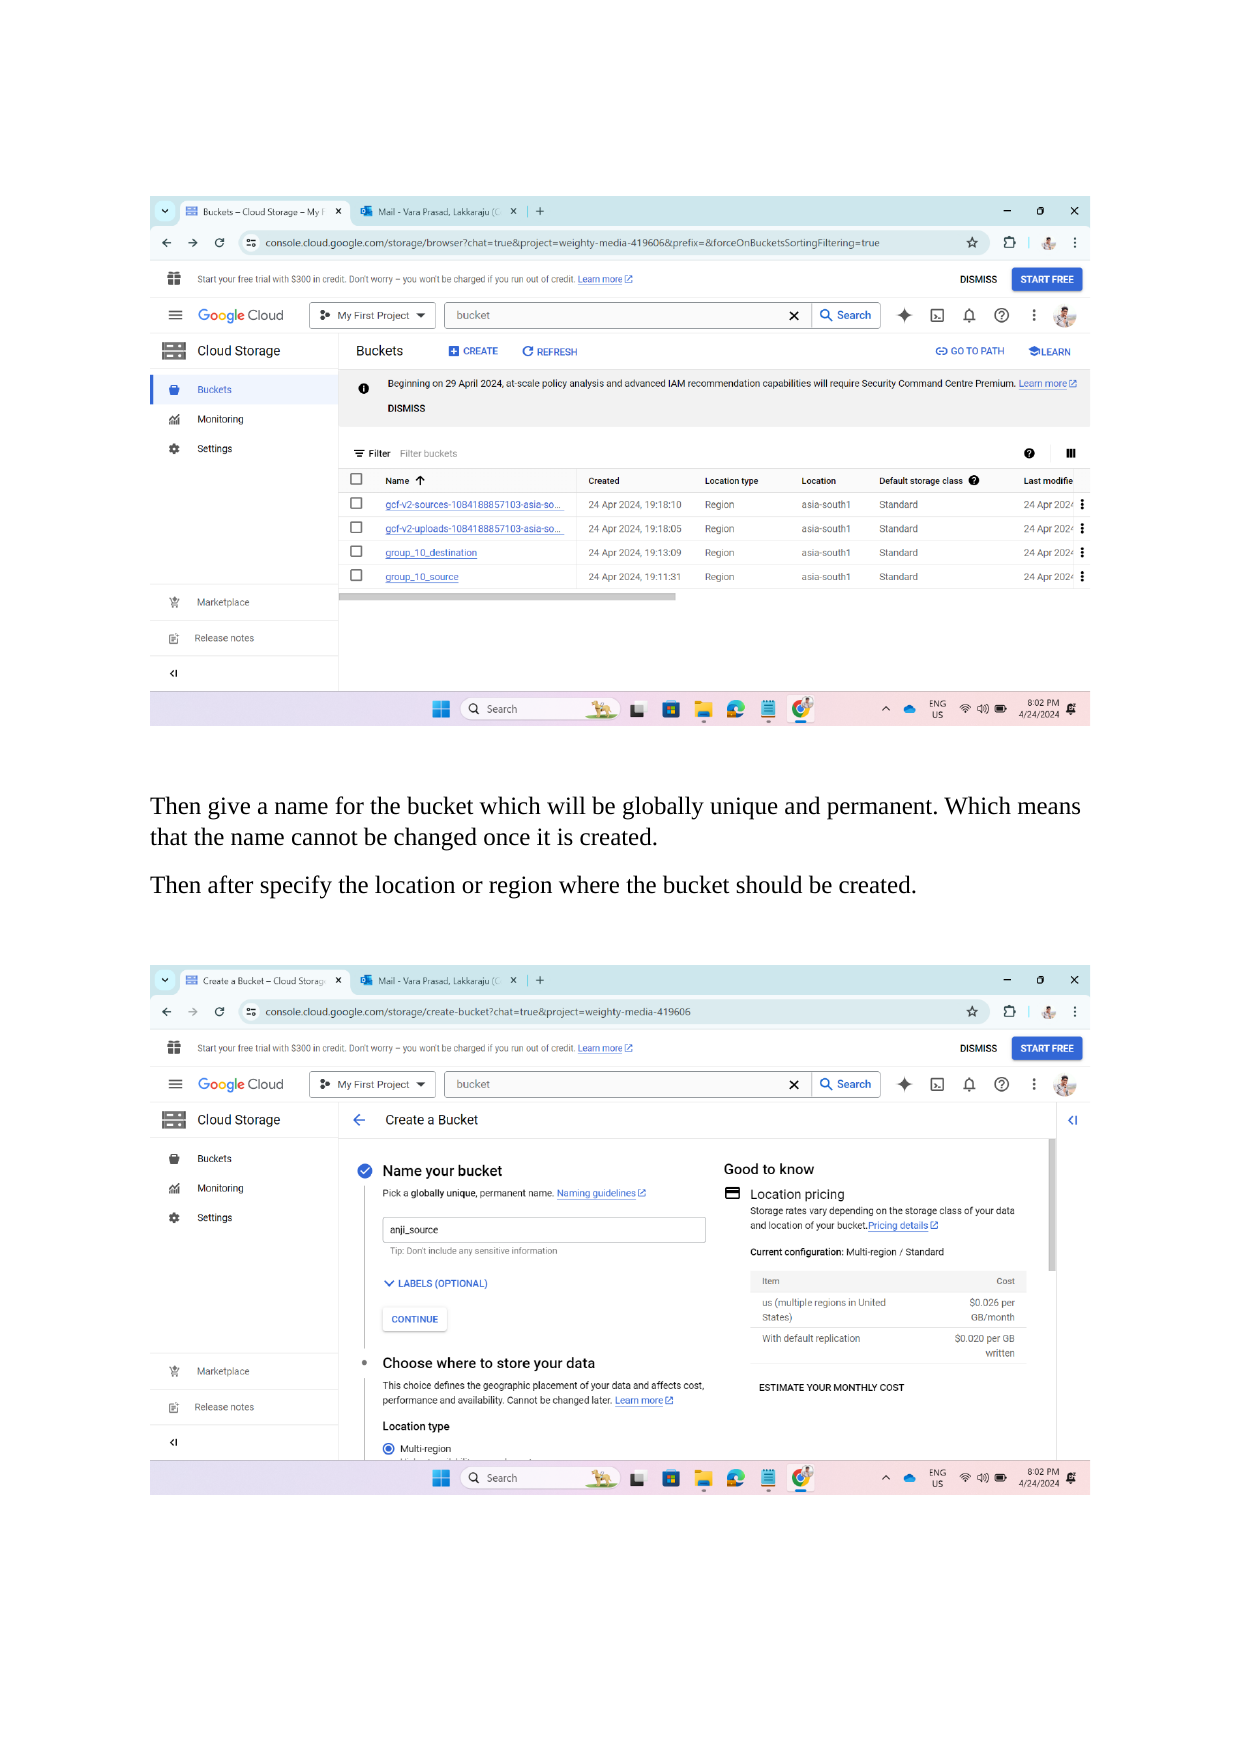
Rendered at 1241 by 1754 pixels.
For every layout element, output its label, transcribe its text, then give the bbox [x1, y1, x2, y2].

text Then give a name for the bucket which will be globally unique and permanent. Which means that the name cannot be changed once it is created. [150, 791, 1090, 851]
text Then after specify the location or region where the bucket should be created. [150, 870, 1090, 899]
picture [150, 965, 1091, 1495]
picture [150, 196, 1091, 726]
